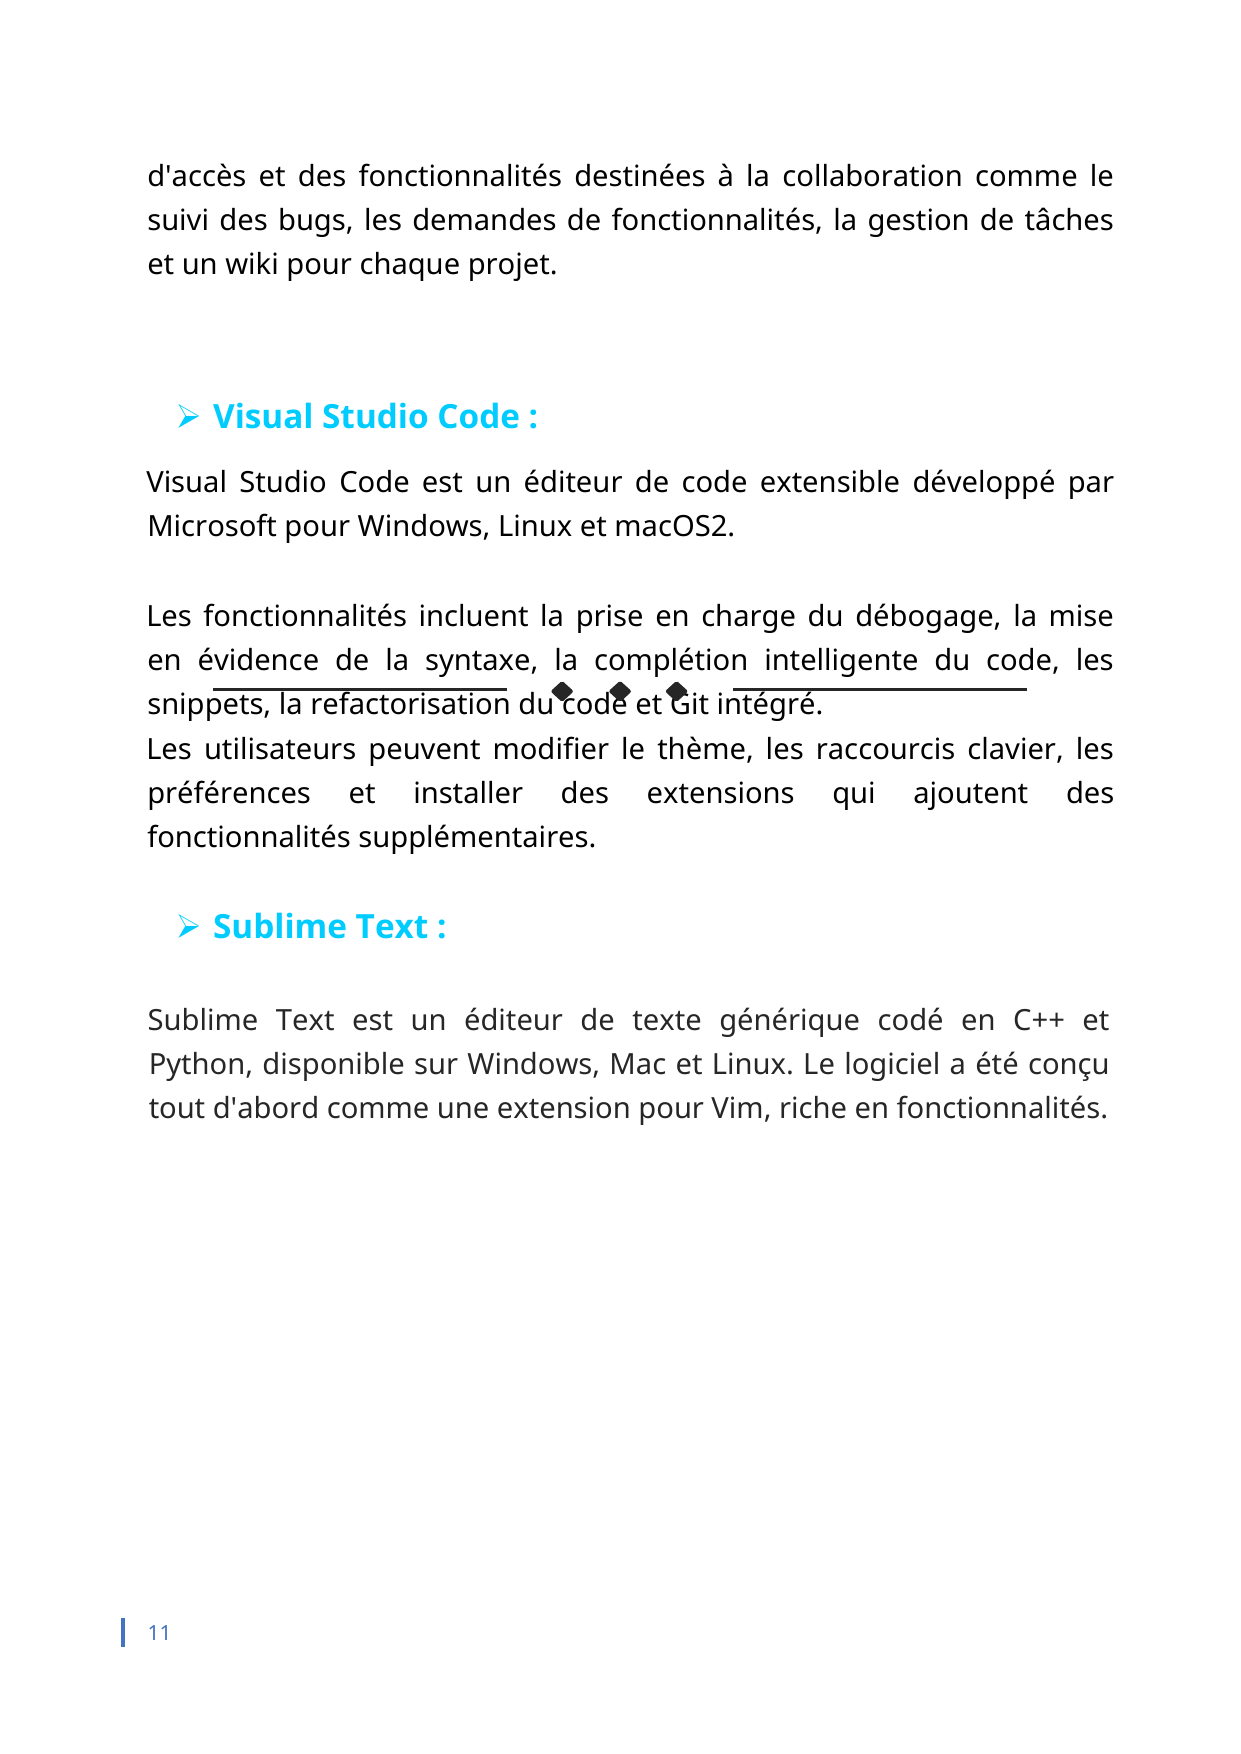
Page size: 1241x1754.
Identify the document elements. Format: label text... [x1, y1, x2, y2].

picture [178, 404, 196, 415]
list Sublime Text : [175, 902, 1115, 948]
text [146, 155, 1115, 283]
text Les fonctionnalités incluent la prise en charge du débogage, la mise en évidence de la syntaxe, la complétion intelligente du code, les snippets, la refactorisation du code et Git intégré. [146, 595, 1115, 723]
picture [178, 914, 196, 925]
list Visual Studio Code : [175, 392, 1115, 438]
text Sublime Text est un éditeur de texte générique codé en C++ et Python, disponible sur Windows, Mac et Linux. Le logiciel a été conçu tout d'abord comme une extension pour Vim, riche en fonctionnalités. [147, 999, 1111, 1127]
text Les utilisateurs peuvent modifier le thème, les raccourcis clavier, les préférences et installer des extensions qui ajoutent des fonctionnalités supplémentaires. [146, 728, 1115, 856]
text Visual Studio Code est un éditeur de code extensible développé par Microsoft pour Windows, Linux et macOS2. [146, 461, 1115, 545]
